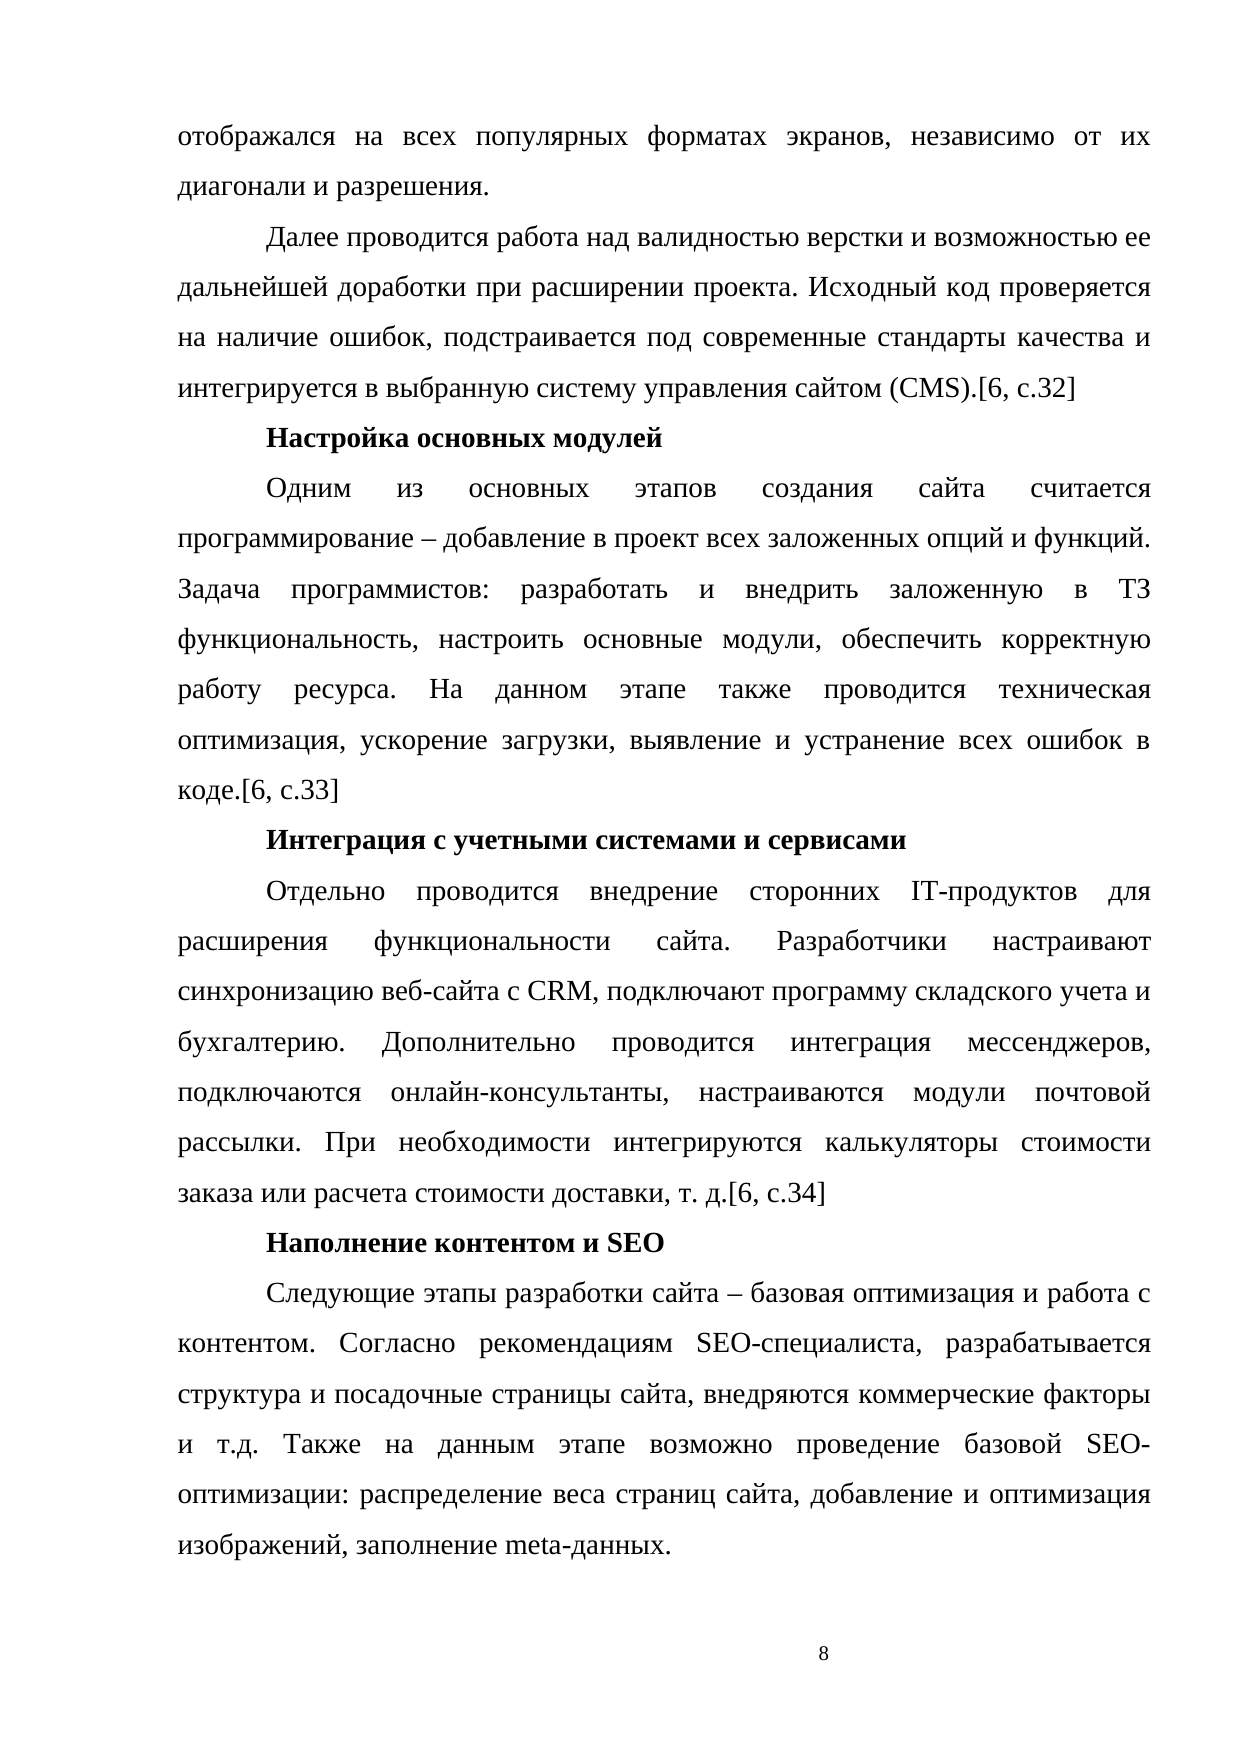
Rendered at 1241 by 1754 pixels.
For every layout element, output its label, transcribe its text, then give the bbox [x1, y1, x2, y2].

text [177, 118, 1152, 202]
text Настройка основных модулей [177, 420, 1152, 453]
text Следующие этапы разработки сайта – базовая оптимизация и работа с контентом. Согласно рекомендациям SEO-специалиста, разрабатывается структура и посадочные страницы сайта, внедряются коммерческие факторы и т.д. Также на данным этапе возможно проведение базовой SEO-оптимизации: распределение веса страниц сайта, добавление и оптимизация изображений, заполнение meta-данных. [177, 1275, 1152, 1560]
text Одним из основных этапов создания сайта считается программирование – добавление в проект всех заложенных опций и функций. Задача программистов: разработать и внедрить заложенную в ТЗ функциональность, настроить основные модули, обеспечить корректную работу ресурса. На данном этапе также проводится техническая оптимизация, ускорение загрузки, выявление и устранение всех ошибок в коде.[6, с.33] [177, 470, 1152, 806]
text Наполнение контентом и SEO [177, 1225, 1152, 1258]
text Отдельно проводится внедрение сторонних IT-продуктов для расширения функциональности сайта. Разработчики настраивают синхронизацию веб-сайта с CRM, подключают программу складского учета и бухгалтерию. Дополнительно проводится интеграция мессенджеров, подключаются онлайн-консультанты, настраиваются модули почтовой рассылки. При необходимости интегрируются калькуляторы стоимости заказа или расчета стоимости доставки, т. д.[6, с.34] [177, 873, 1152, 1208]
text Далее проводится работа над валидностью верстки и возможностью ее дальнейшей доработки при расширении проекта. Исходный код проверяется на наличие ошибок, подстраивается под современные стандарты качества и интегрируется в выбранную систему управления сайтом (CMS).[6, с.32] [177, 219, 1152, 403]
text Интеграция с учетными системами и сервисами [177, 822, 1152, 856]
